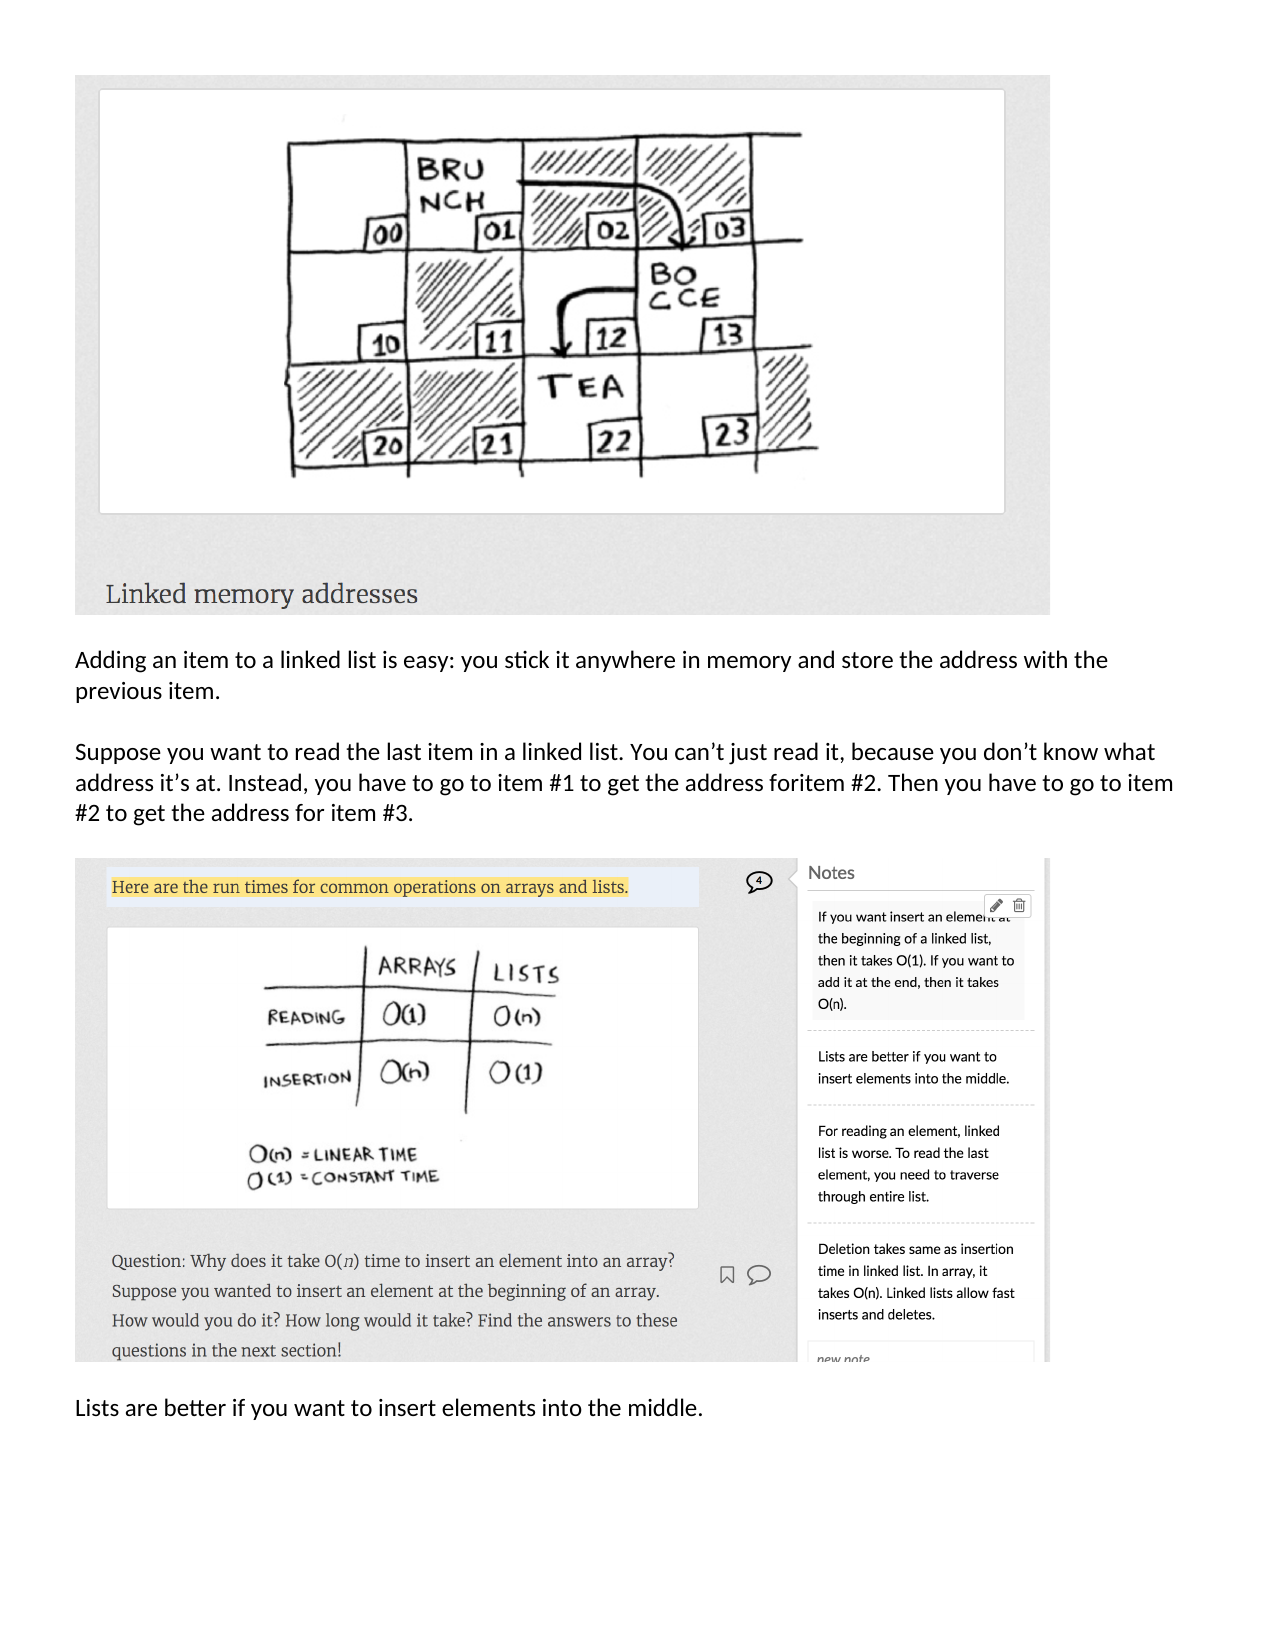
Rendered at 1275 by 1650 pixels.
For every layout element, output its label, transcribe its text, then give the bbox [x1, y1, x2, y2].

picture [75, 858, 1050, 1362]
text Lists are better if you want to insert elements into the middle. [75, 1392, 1200, 1422]
text Adding an item to a linked list is easy: you stick it anywhere in memory and store the address with the previous item. [75, 645, 1200, 706]
picture [75, 75, 1050, 615]
text Suppose you want to read the last item in a linked list. You can’t just read it, because you don’t know what address it’s at. Instead, you have to go to item #1 to get the address foritem #2. Then you have to go to item #2 to get the address for item #3. [75, 736, 1200, 828]
